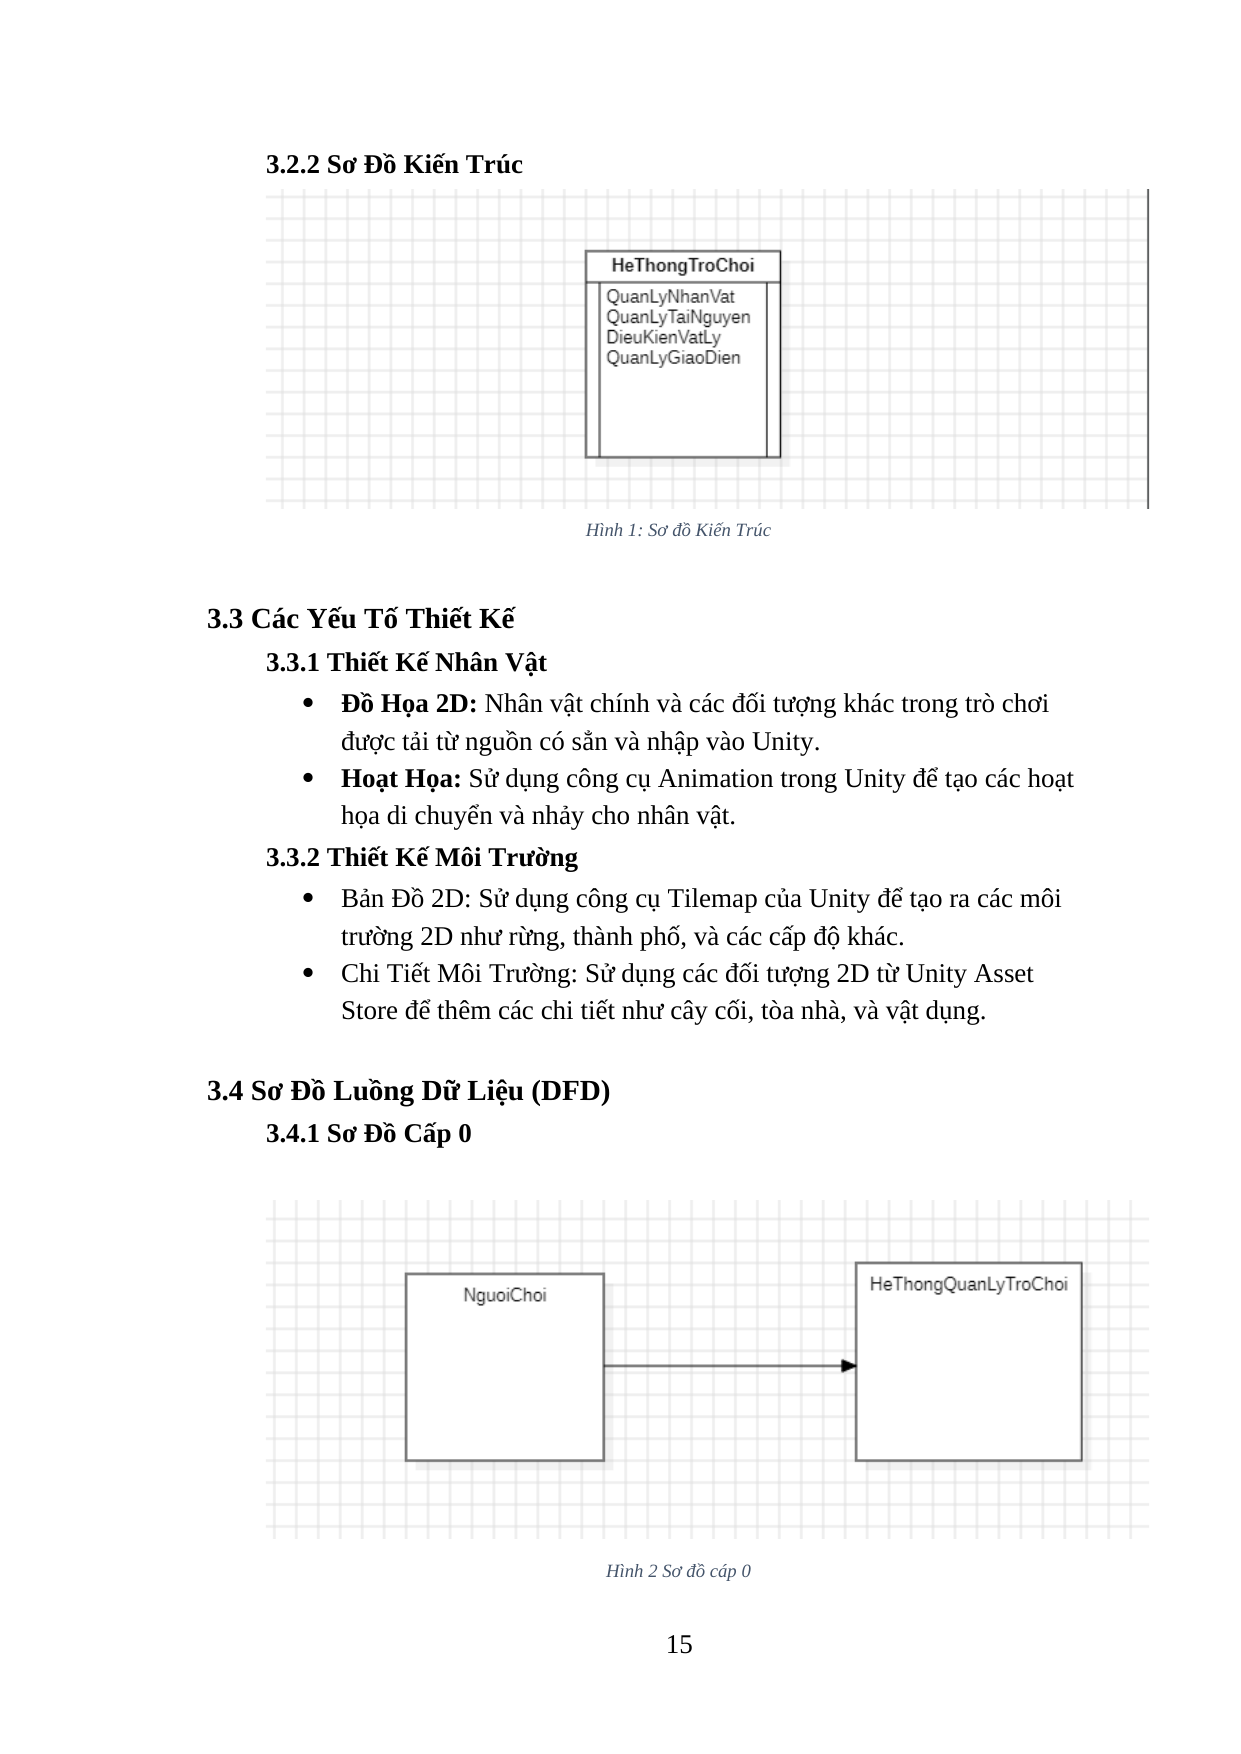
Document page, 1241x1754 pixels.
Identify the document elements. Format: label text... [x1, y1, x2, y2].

list Chi Tiết Môi Trường: Sử dụng các đối tượng 2D từ Unity Asset Store để thêm các chi tiết như cây cối, tòa nhà, và vật dụng. [303, 957, 1092, 1063]
picture [265, 1200, 1150, 1539]
subtitle 3.2.2 Sơ Đồ Kiến Trúc [207, 148, 1092, 179]
subtitle 3.3.1 Thiết Kế Nhân Vật [207, 646, 1092, 677]
list Đồ Họa 2D: Nhân vật chính và các đối tượng khác trong trò chơi được tải từ nguồn có sẳn và nhập vào Unity. [303, 687, 1092, 756]
text Hình 1: Sơ đồ Kiến Trúc [207, 519, 1092, 540]
list Bản Đồ 2D: Sử dụng công cụ Tilemap của Unity để tạo ra các môi trường 2D như rừng, thành phố, và các cấp độ khác. [303, 882, 1092, 951]
subtitle 3.4 Sơ Đồ Luồng Dữ Liệu (DFD) [207, 1073, 1092, 1107]
text Hình 2 Sơ đồ cáp 0 [207, 1559, 1092, 1581]
list Hoạt Họa: Sử dụng công cụ Animation trong Unity để tạo các hoạt họa di chuyển và nhảy cho nhân vật. [303, 762, 1092, 830]
subtitle 3.3.2 Thiết Kế Môi Trường [207, 841, 1092, 872]
subtitle 3.3 Các Yếu Tố Thiết Kế [207, 561, 1092, 635]
subtitle 3.4.1 Sơ Đồ Cấp 0 [207, 1117, 1092, 1148]
picture [265, 189, 1150, 509]
